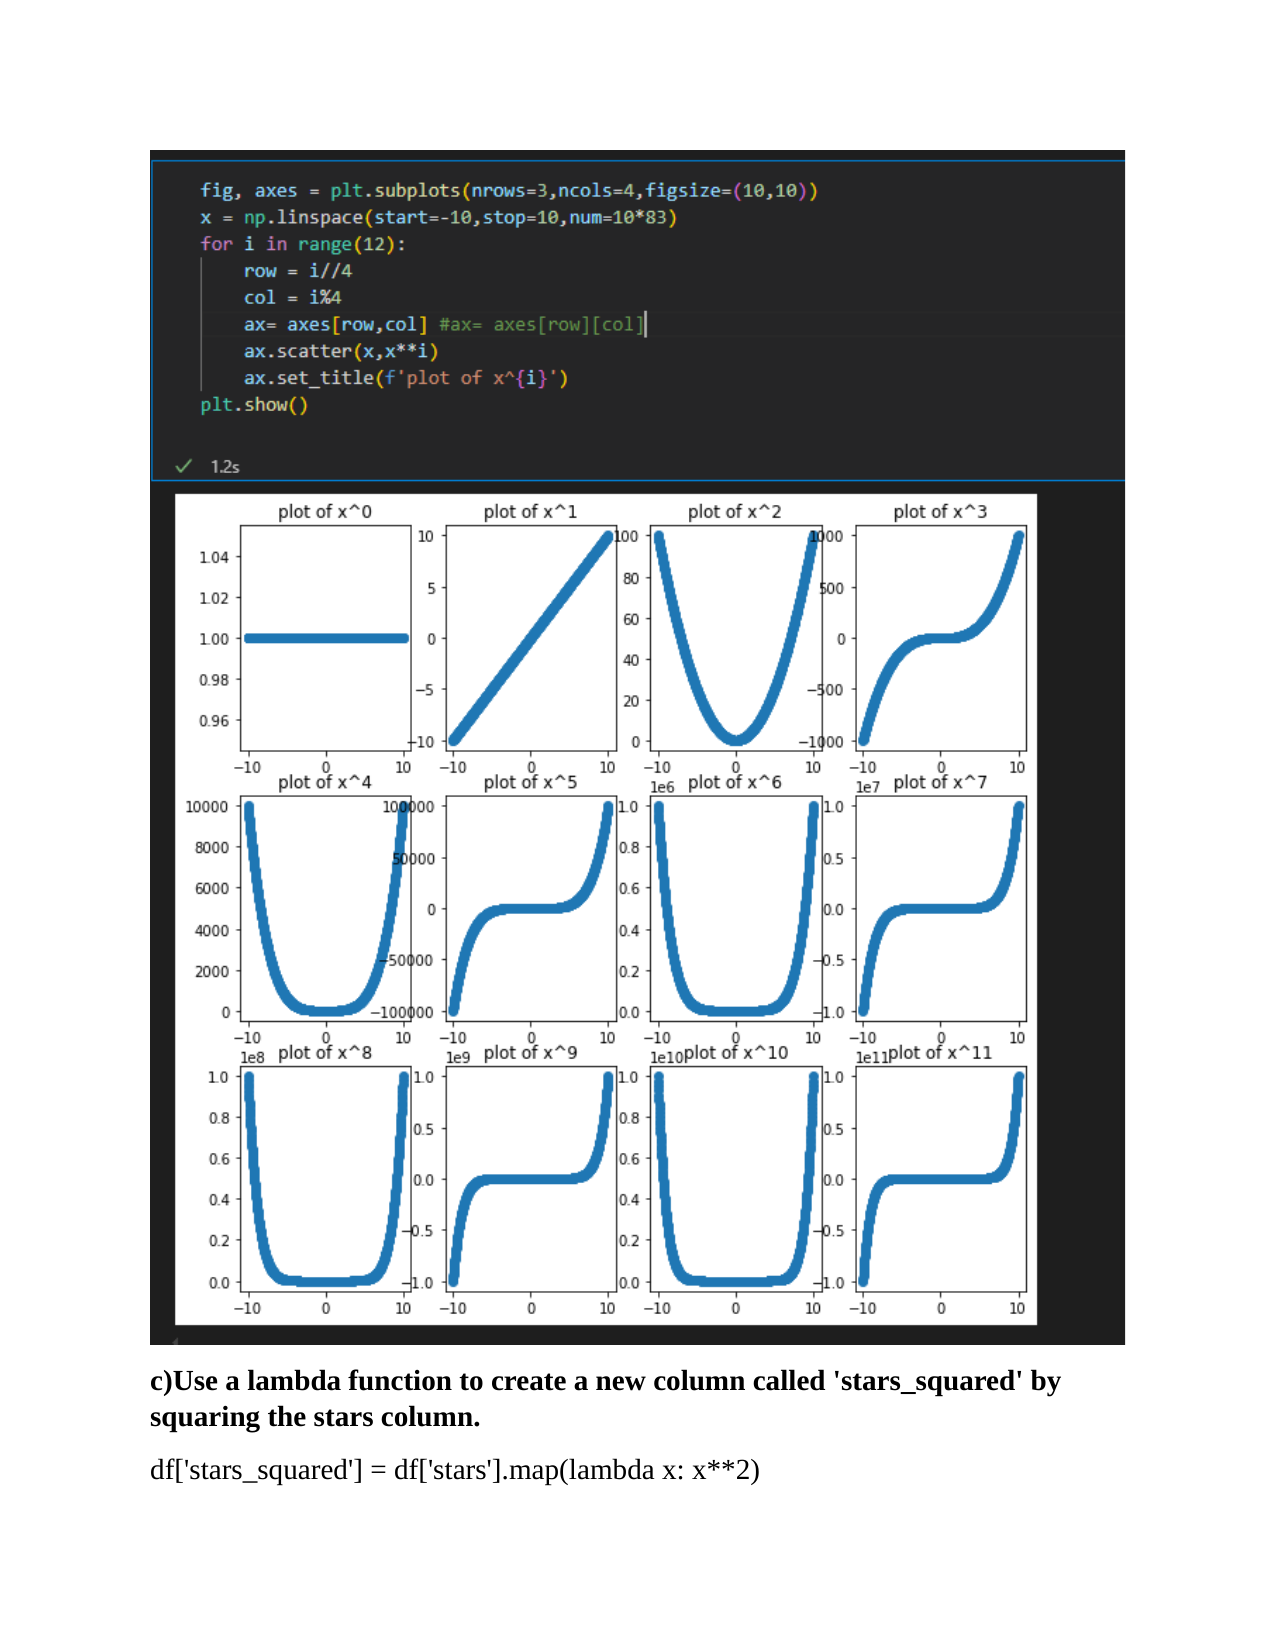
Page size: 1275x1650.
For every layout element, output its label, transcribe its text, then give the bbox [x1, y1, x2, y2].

text df['stars_squared'] = df['stars'].map(lambda x: x**2) [150, 1452, 1125, 1486]
picture [150, 150, 1125, 1345]
text c)Use a lambda function to create a new column called 'stars_squared' by squaring the stars column. [150, 1363, 1125, 1433]
